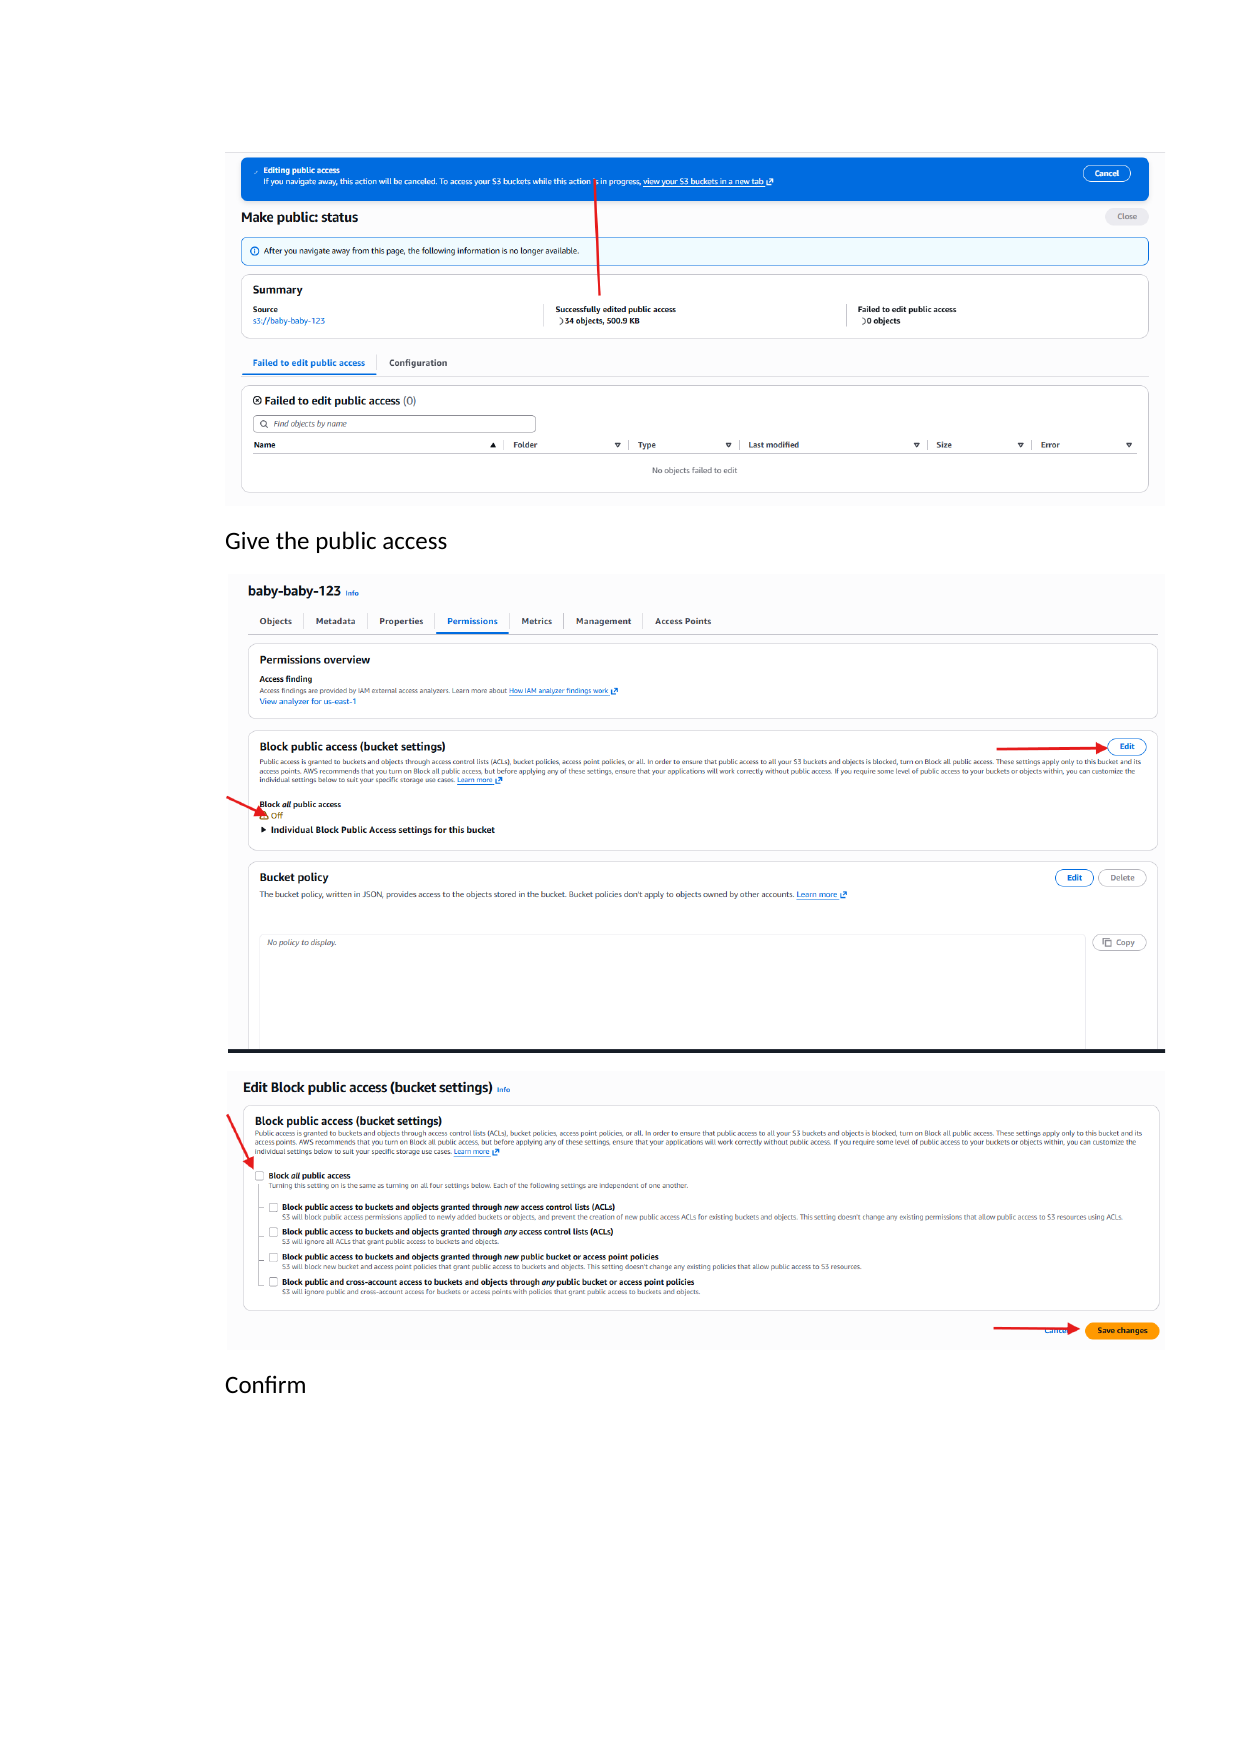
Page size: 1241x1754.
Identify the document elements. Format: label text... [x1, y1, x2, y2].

picture [225, 1071, 1166, 1350]
picture [225, 574, 1166, 1053]
text Confirm [225, 1369, 1090, 1399]
picture [225, 150, 1166, 506]
text Give the public access [225, 525, 1090, 555]
